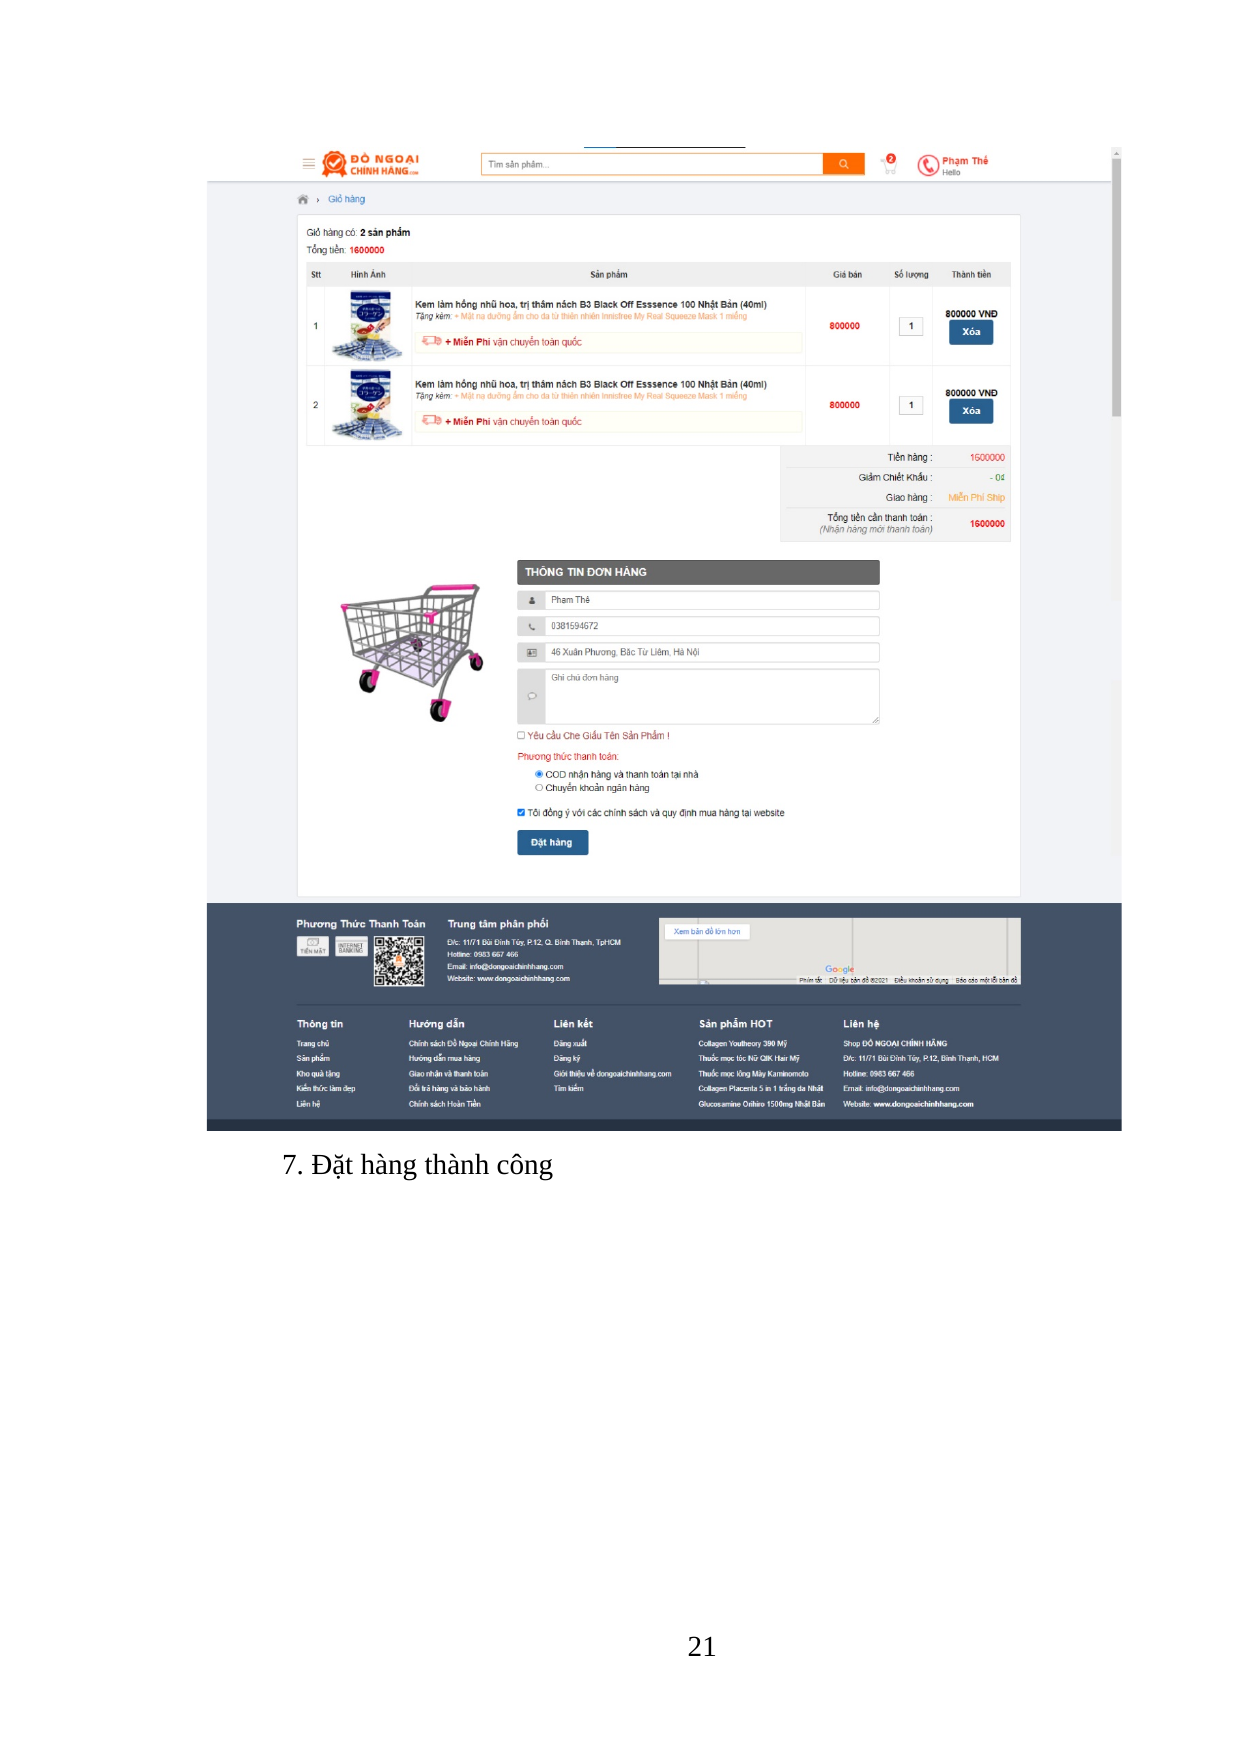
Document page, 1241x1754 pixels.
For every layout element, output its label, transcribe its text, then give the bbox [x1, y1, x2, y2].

text 7. Đặt hàng thành công [207, 1147, 1122, 1181]
picture [206, 147, 1122, 1131]
